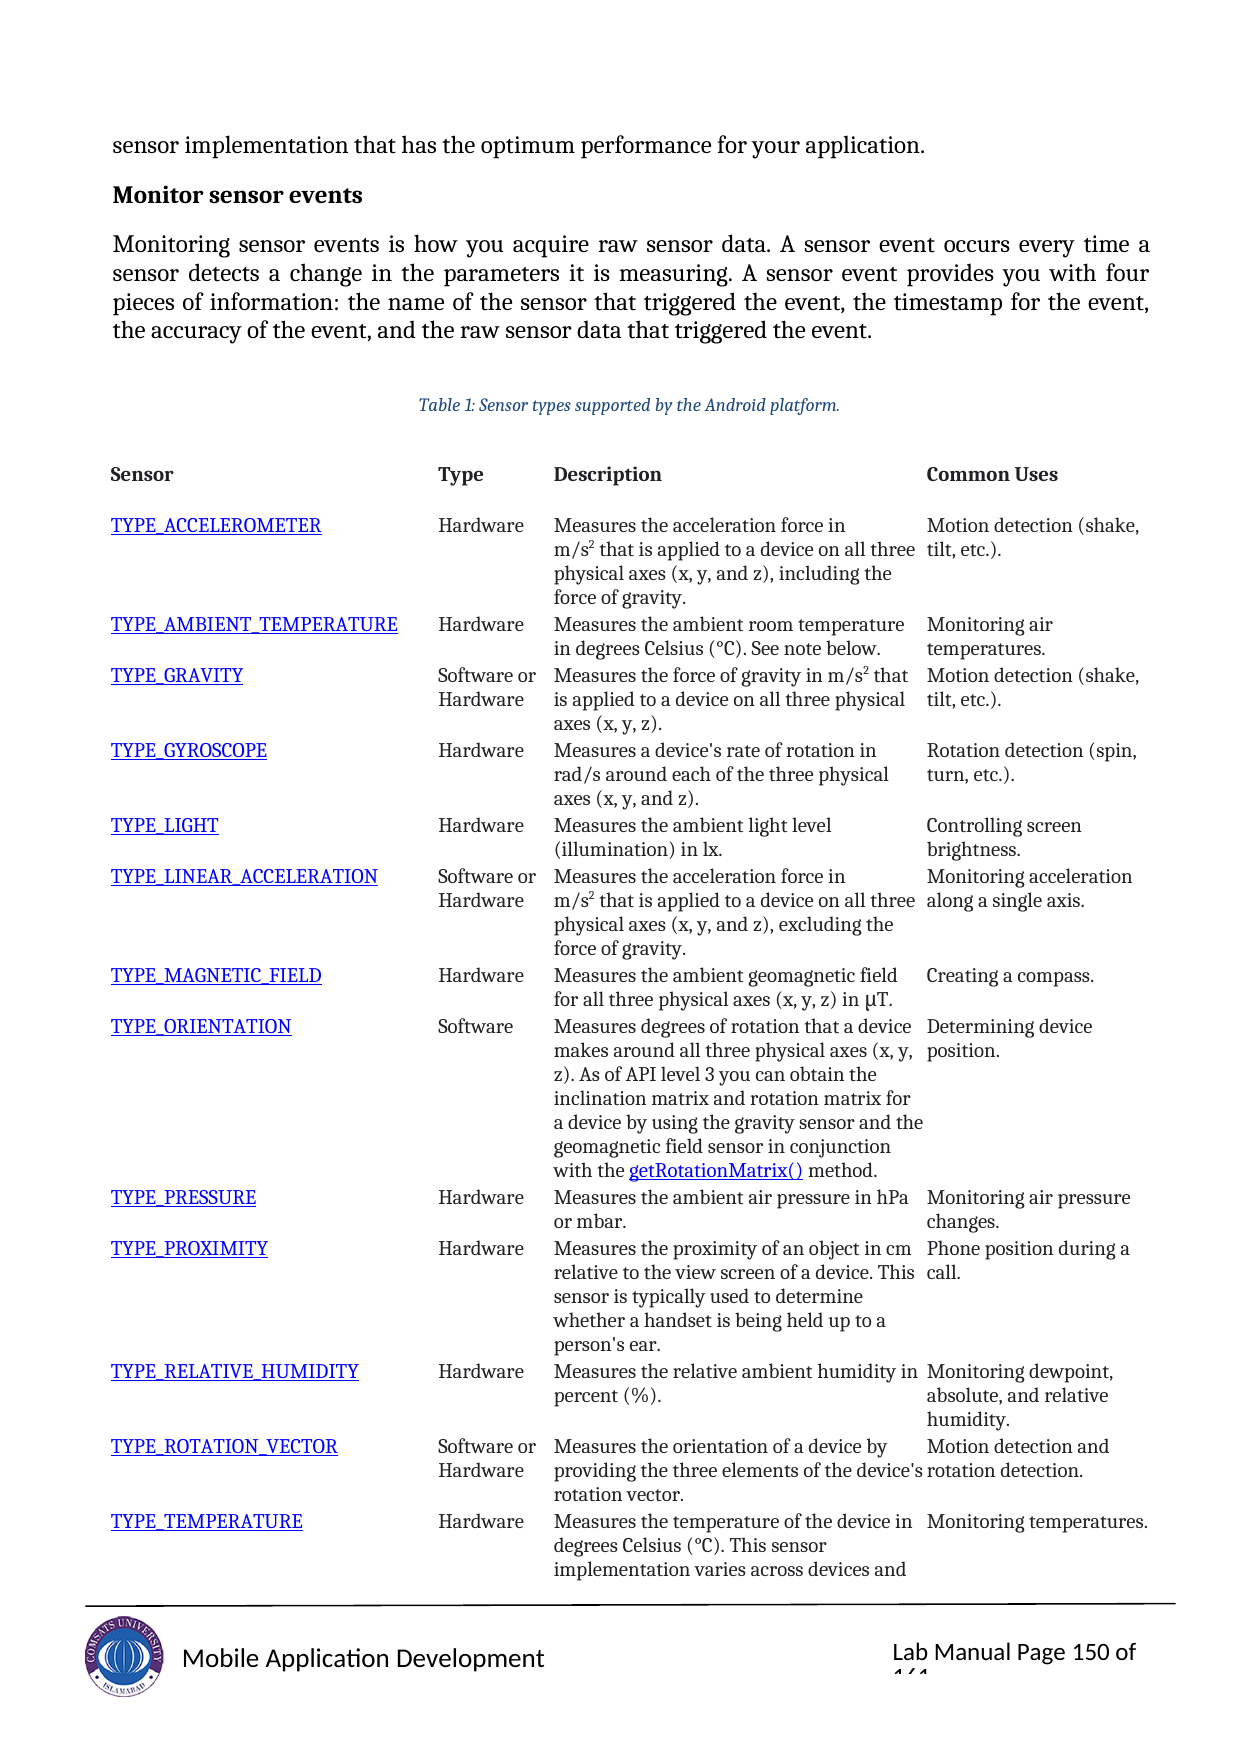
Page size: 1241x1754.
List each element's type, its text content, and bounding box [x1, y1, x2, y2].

table_cell Phone position during a call. [925, 1235, 1157, 1358]
table_cell Hardware [437, 812, 552, 863]
table_cell TYPE_AMBIENT_TEMPERATURE [109, 611, 437, 662]
table_cell Hardware [437, 1235, 552, 1358]
table_cell Measures the ambient air pressure in hPa or mbar. [552, 1184, 925, 1235]
table_cell Measures the orientation of a device by providing the three elements of the device's rotation vector. [552, 1433, 925, 1508]
table_cell TYPE_LINEAR_ACCELERATION [109, 863, 437, 962]
table_cell TYPE_TEMPERATURE [109, 1508, 437, 1583]
table_cell Hardware [437, 1184, 552, 1235]
table_cell Monitoring air temperatures. [925, 611, 1157, 662]
table_cell Hardware [437, 611, 552, 662]
table_cell TYPE_GYROSCOPE [109, 737, 437, 812]
picture [85, 1616, 165, 1697]
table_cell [925, 1508, 1157, 1583]
table_cell Software or Hardware [437, 662, 552, 737]
table_cell Measures the ambient geomagnetic field for all three physical axes (x, y, z) in μT. [552, 962, 925, 1013]
table_cell Measures the ambient room temperature in degrees Celsius (°C). See note below. [552, 611, 925, 662]
table_cell Measures the acceleration force in m/s2 that is applied to a device on all three physical axes (x, y, and z), including the force of gravity. [552, 512, 925, 611]
table_cell Determining device position. [925, 1013, 1157, 1184]
table_cell Motion detection (shake, tilt, etc.). [925, 512, 1157, 611]
table_cell Controlling screen brightness. [925, 812, 1157, 863]
table_cell TYPE_ORIENTATION [109, 1013, 437, 1184]
table_cell Hardware [437, 512, 552, 611]
table_header Description [552, 437, 925, 512]
table_header Type [437, 437, 552, 512]
table_cell Monitoring air pressure changes. [925, 1184, 1157, 1235]
table_cell TYPE_MAGNETIC_FIELD [109, 962, 437, 1013]
table_cell Software [437, 1013, 552, 1184]
table_cell Creating a compass. [925, 962, 1157, 1013]
table_cell Rotation detection (spin, turn, etc.). [925, 737, 1157, 812]
table_cell Measures a device's rate of rotation in rad/s around each of the three physical axes (x, y, and z). [552, 737, 925, 812]
table_cell TYPE_ACCELEROMETER [109, 512, 437, 611]
subtitle Monitor sensor events [112, 181, 1240, 209]
table_header Common Uses [925, 437, 1157, 512]
table_cell Measures the acceleration force in m/s2 that is applied to a device on all three physical axes (x, y, and z), excluding the force of gravity. [552, 863, 925, 962]
table_cell Measures degrees of rotation that a device makes around all three physical axes (x, y, z). As of API level 3 you can obtain the inclination matrix and rotation matrix for a device by using the gravity sensor and the geomagnetic field sensor in conjunction with the getRotationMatrix() method. [552, 1013, 925, 1184]
table_cell Software or Hardware [437, 863, 552, 962]
table_cell TYPE_ROTATION_VECTOR [109, 1433, 437, 1508]
table_header Sensor [109, 437, 437, 512]
table_cell Motion detection (shake, tilt, etc.). [925, 662, 1157, 737]
table_cell Hardware [437, 1358, 552, 1433]
table_cell Software or Hardware [437, 1433, 552, 1508]
table_cell TYPE_PRESSURE [109, 1184, 437, 1235]
table_cell Monitoring acceleration along a single axis. [925, 863, 1157, 962]
table_cell Measures the force of gravity in m/s2 that is applied to a device on all three physical axes (x, y, z). [552, 662, 925, 737]
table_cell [552, 1508, 925, 1583]
table_cell Hardware [437, 1508, 552, 1583]
table_cell Measures the ambient light level (illumination) in lx. [552, 812, 925, 863]
table_cell TYPE_LIGHT [109, 812, 437, 863]
table_cell Measures the proximity of an object in cm relative to the view screen of a device. This sensor is typically used to determine whether a handset is being held up to a person's ear. [552, 1235, 925, 1358]
table_cell Measures the relative ambient humidity in percent (%). [552, 1358, 925, 1433]
table_cell Monitoring dewpoint, absolute, and relative humidity. [925, 1358, 1157, 1433]
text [112, 131, 1152, 160]
table_cell TYPE_PROXIMITY [109, 1235, 437, 1358]
table_cell Motion detection and rotation detection. [925, 1433, 1157, 1508]
text Monitoring sensor events is how you acquire raw sensor data. A sensor event occurs every time a sensor detects a change in the parameters it is measuring. A sensor event provides you with four pieces of information: the name of the sensor that triggered the event, the timestamp for the event, the accuracy of the event, and the raw sensor data that triggered the event. [112, 230, 1152, 345]
table_cell Hardware [437, 962, 552, 1013]
table_cell TYPE_GRAVITY [109, 662, 437, 737]
table_cell Hardware [437, 737, 552, 812]
table_cell TYPE_RELATIVE_HUMIDITY [109, 1358, 437, 1433]
